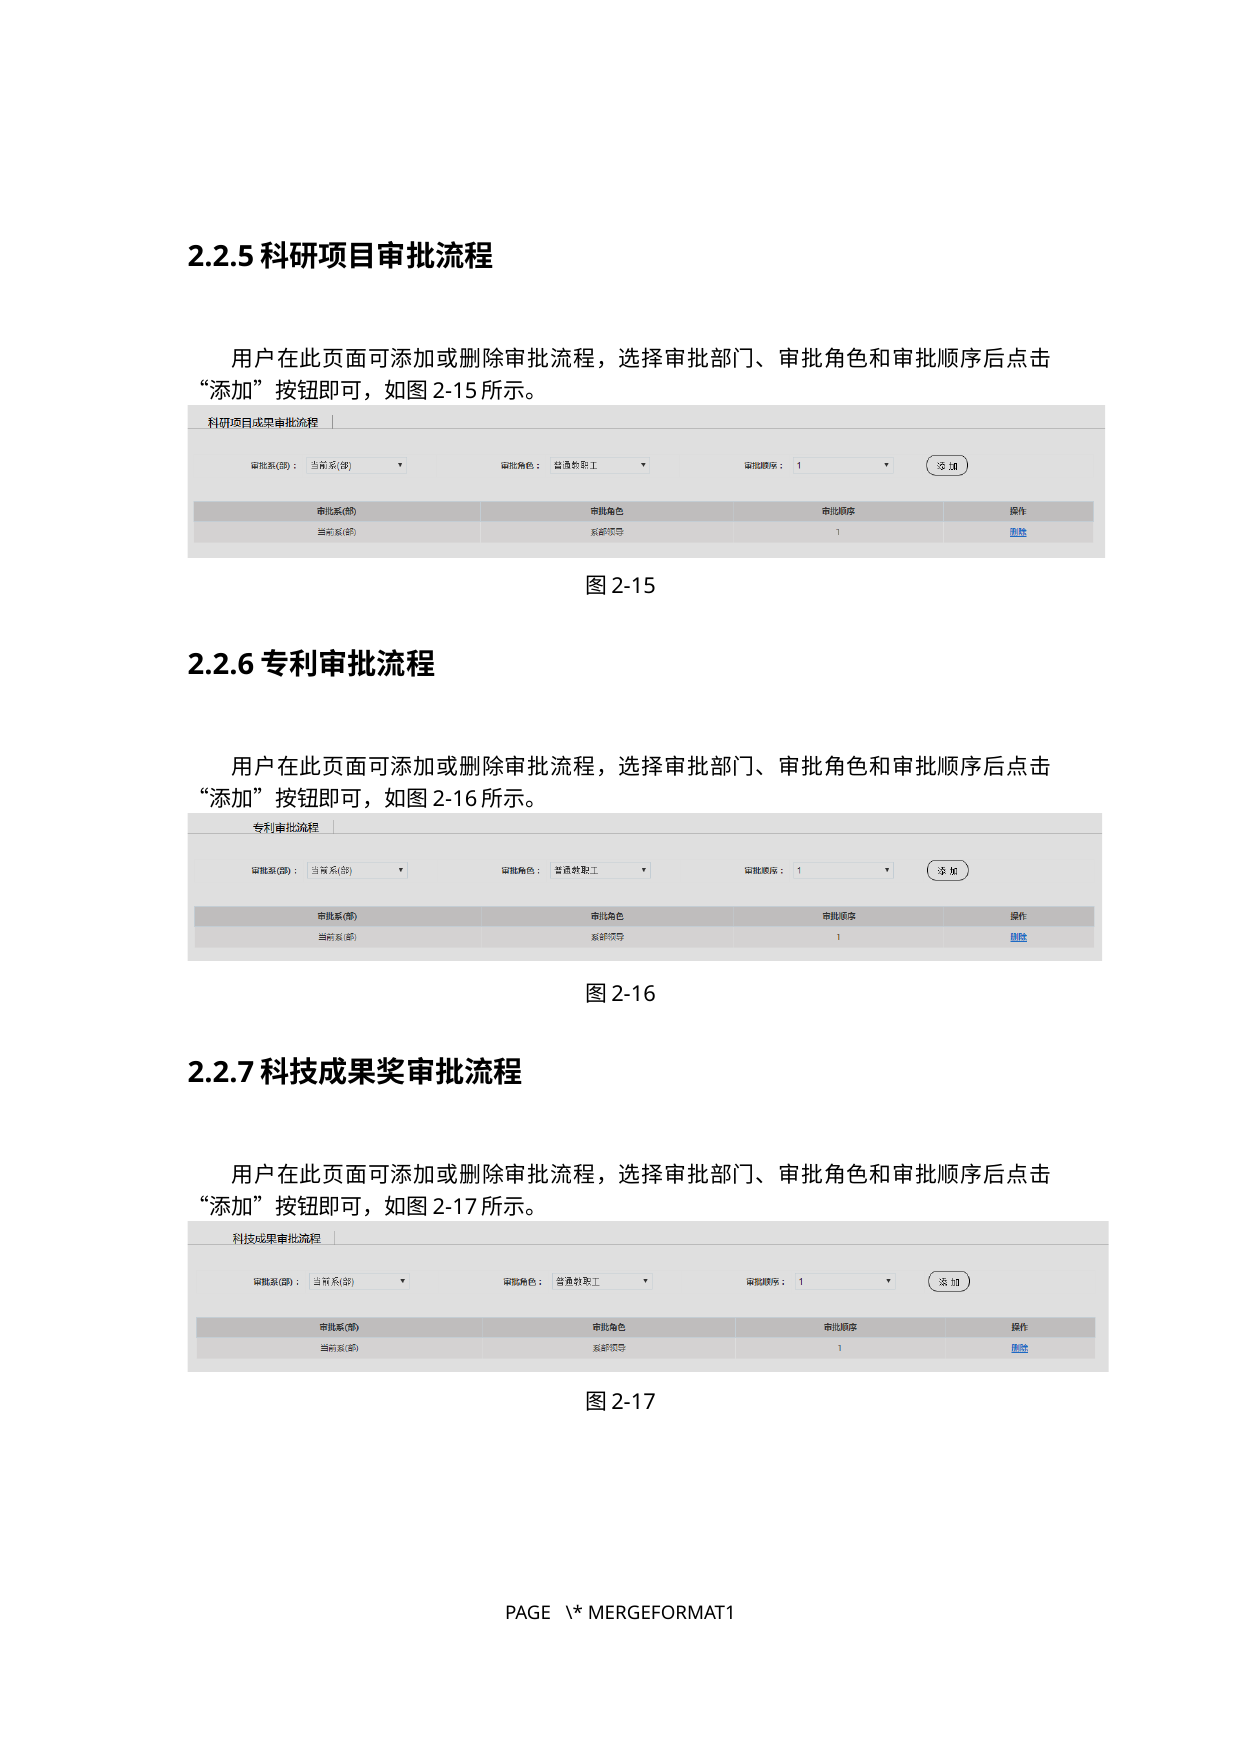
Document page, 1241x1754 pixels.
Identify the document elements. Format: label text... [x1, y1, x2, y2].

text 用户在此页面可添加或删除审批流程，选择审批部门、审批角色和审批顺序后点击“添加”按钮即可，如图2-16所示。 [187, 748, 1053, 813]
text 用户在此页面可添加或删除审批流程，选择审批部门、审批角色和审批顺序后点击“添加”按钮即可，如图2-15所示。 [187, 340, 1053, 405]
text 用户在此页面可添加或删除审批流程，选择审批部门、审批角色和审批顺序后点击“添加”按钮即可，如图2-17所示。 [187, 1156, 1053, 1221]
text 图2-16 [187, 976, 1053, 1008]
text 图2-17 [187, 1384, 1053, 1416]
picture [187, 1221, 1109, 1372]
text 图2-15 [187, 568, 1053, 600]
picture [187, 405, 1105, 558]
subtitle 2.2.7科技成果奖审批流程 [187, 1037, 1053, 1102]
subtitle 2.2.5科研项目审批流程 [187, 221, 1053, 286]
subtitle 2.2.6专利审批流程 [187, 629, 1053, 694]
picture [187, 813, 1103, 961]
